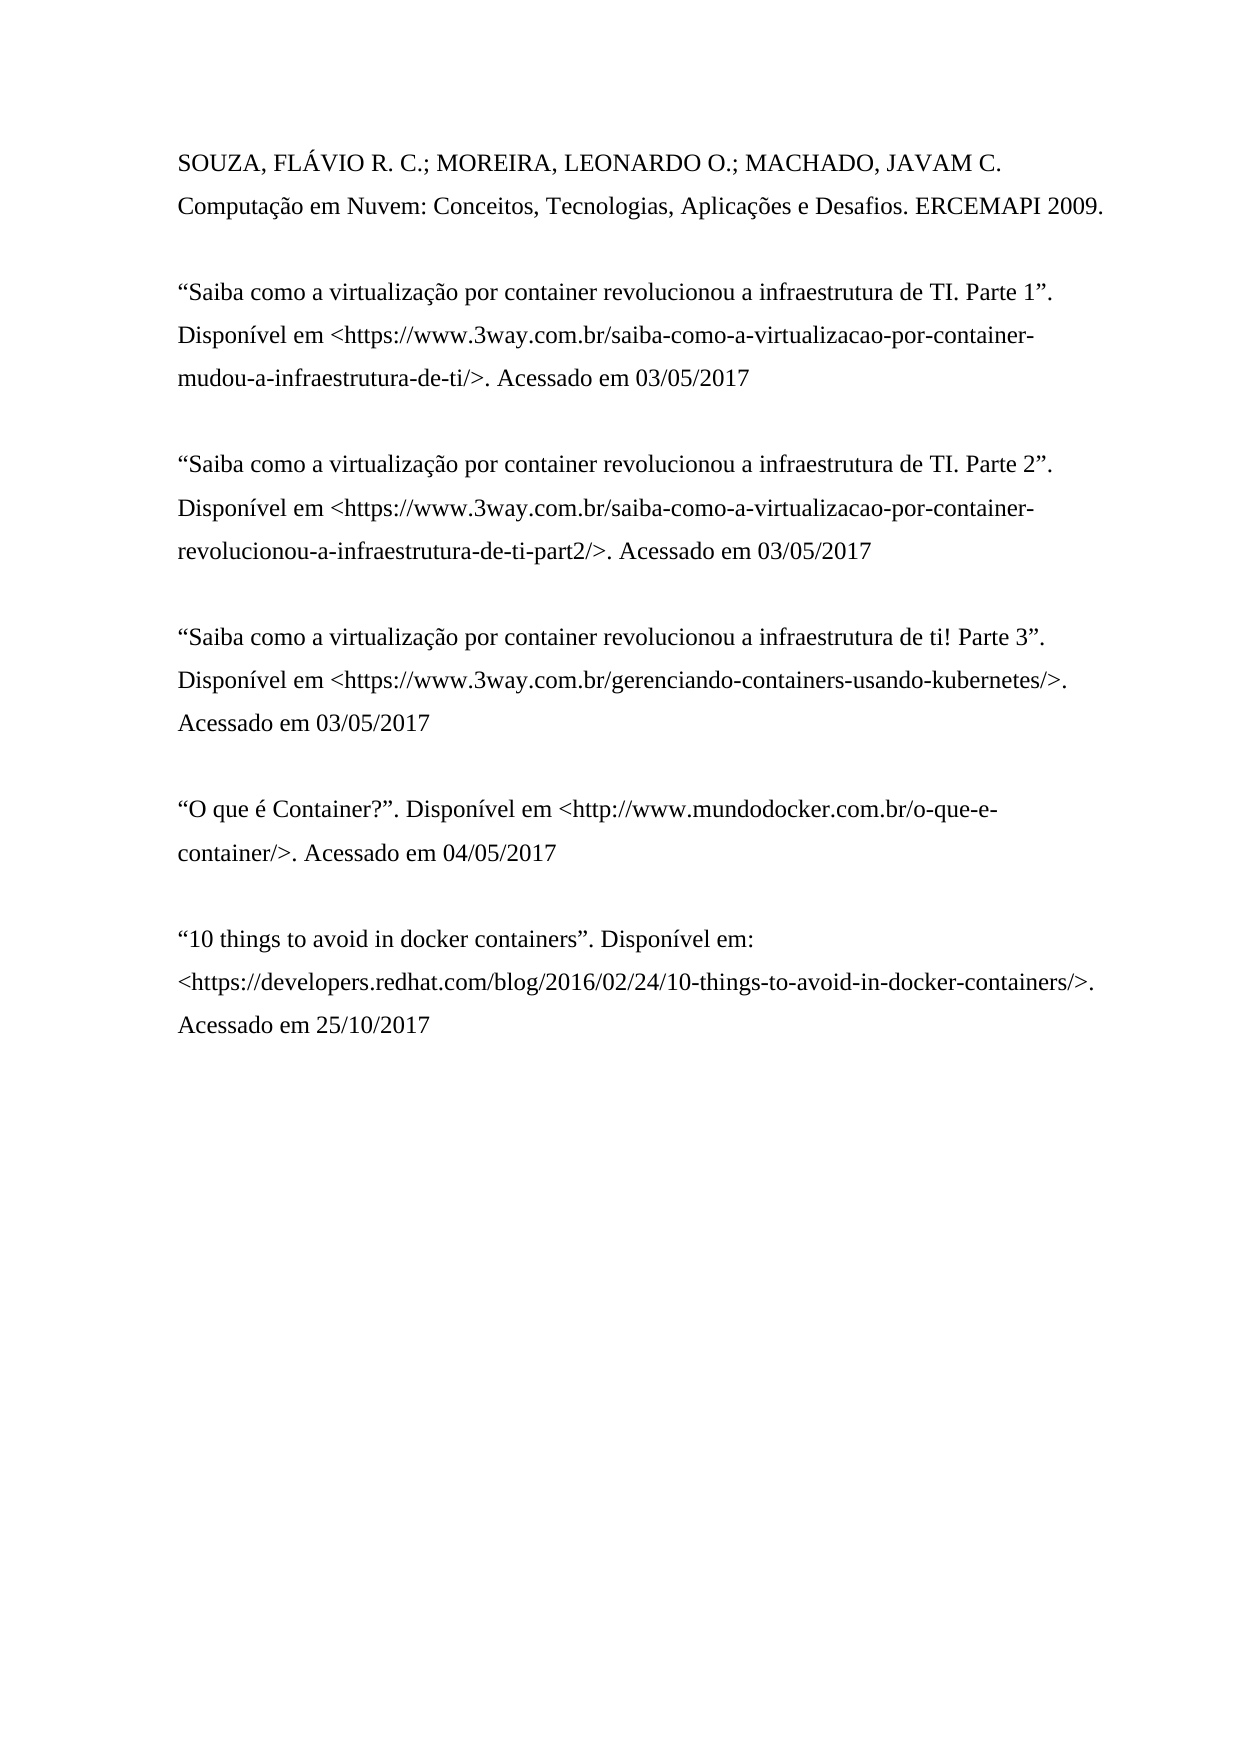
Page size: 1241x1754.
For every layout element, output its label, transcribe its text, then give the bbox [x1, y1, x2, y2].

text SOUZA, FLÁVIO R. C.; MOREIRA, LEONARDO O.; MACHADO, JAVAM C. Computação em Nuvem: Conceitos, Tecnologias, Aplicações e Desafios. ERCEMAPI 2009. [177, 148, 1107, 219]
text “Saiba como a virtualização por container revolucionou a infraestrutura de ti! Parte 3”. Disponível em <https://www.3way.com.br/gerenciando-containers-usando-kubernetes/>. Acessado em 03/05/2017 [177, 622, 1107, 737]
text “10 things to avoid in docker containers”. Disponível em: <https://developers.redhat.com/blog/2016/02/24/10-things-to-avoid-in-docker-containers/>. Acessado em 25/10/2017 [177, 924, 1107, 1039]
text “O que é Container?”. Disponível em <http://www.mundodocker.com.br/o-que-e-container/>. Acessado em 04/05/2017 [177, 794, 1107, 866]
text “Saiba como a virtualização por container revolucionou a infraestrutura de TI. Parte 1”. Disponível em <https://www.3way.com.br/saiba-como-a-virtualizacao-por-container-mudou-a-infraestrutura-de-ti/>. Acessado em 03/05/2017 [177, 277, 1107, 392]
text “Saiba como a virtualização por container revolucionou a infraestrutura de TI. Parte 2”. Disponível em <https://www.3way.com.br/saiba-como-a-virtualizacao-por-container-revolucionou-a-infraestrutura-de-ti-part2/>. Acessado em 03/05/2017 [177, 449, 1107, 564]
